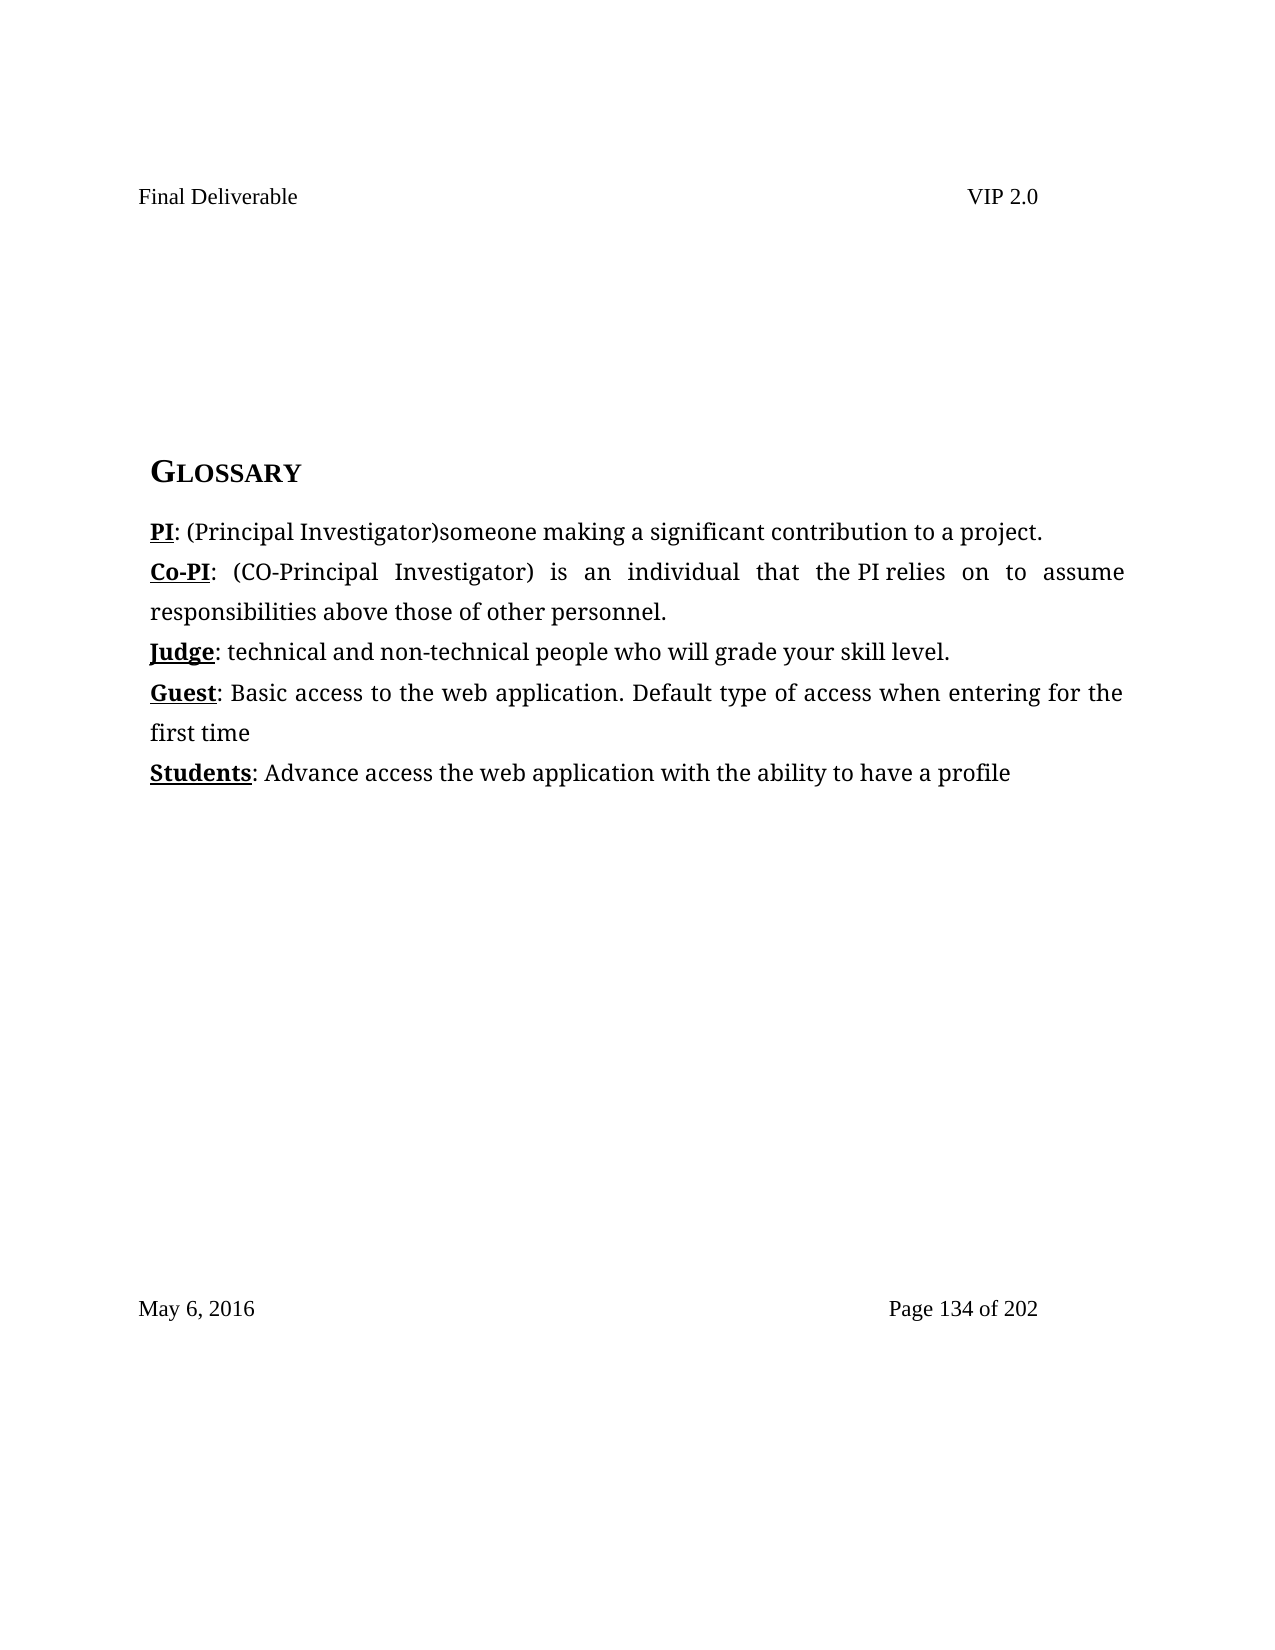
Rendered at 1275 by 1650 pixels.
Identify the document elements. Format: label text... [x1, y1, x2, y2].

text Co-PI: (CO-Principal Investigator) is an individual that the PI relies on to assume responsibilities above those of other personnel. [150, 559, 1125, 626]
text Students: Advance access the web application with the ability to have a profile [150, 760, 1125, 787]
subtitle Glossary [150, 451, 1125, 490]
text Guest: Basic access to the web application. Default type of access when entering for the first time [150, 680, 1125, 747]
text PI: (Principal Investigator)someone making a significant contribution to a project. [150, 518, 1125, 545]
text Judge: technical and non-technical people who will grade your skill level. [150, 639, 1125, 666]
